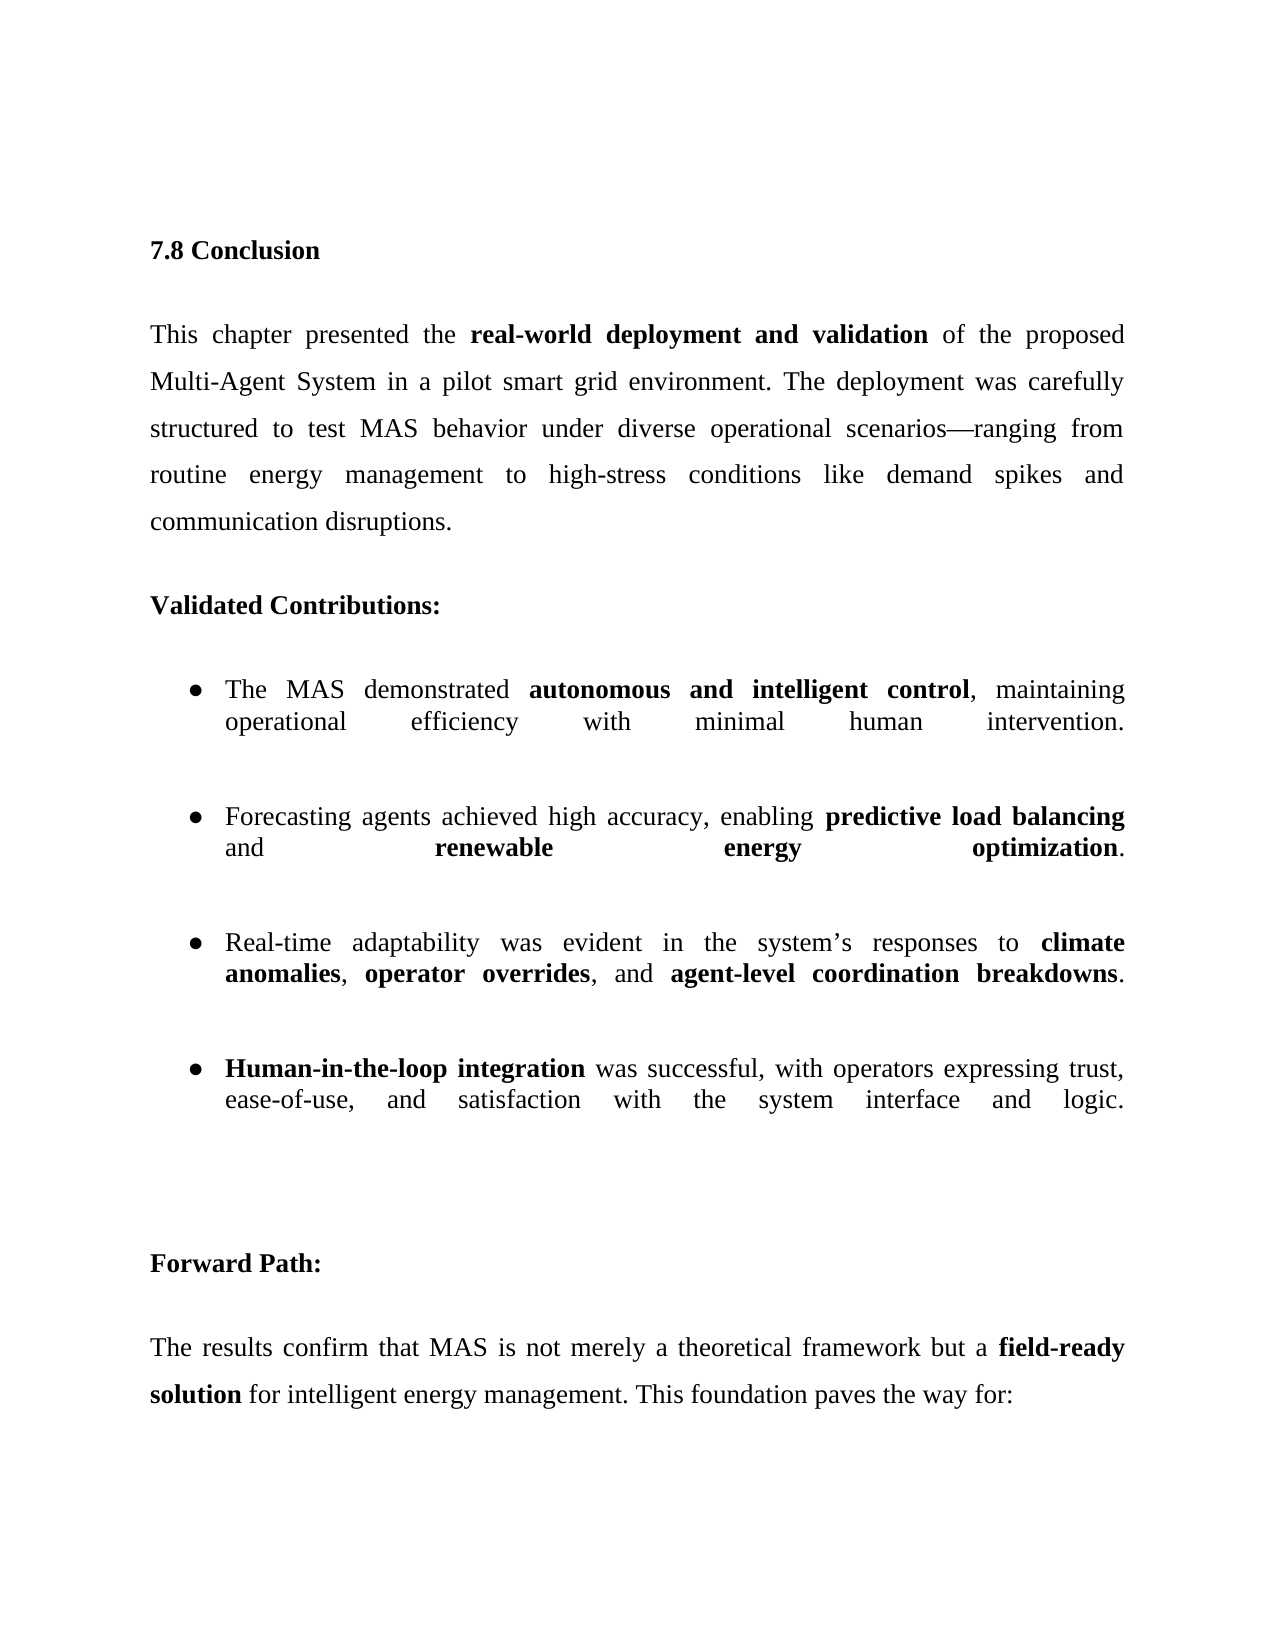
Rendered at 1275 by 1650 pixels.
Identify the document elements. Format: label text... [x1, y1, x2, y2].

text This chapter presented the real-world deployment and validation of the proposed Multi-Agent System in a pilot smart grid environment. The deployment was carefully structured to test MAS behavior under diverse operational scenarios—ranging from routine energy management to high-stress conditions like demand spikes and communication disruptions. [150, 318, 1125, 536]
subtitle 7.8 Conclusion [150, 234, 1125, 265]
subtitle Validated Contributions: [150, 589, 1125, 620]
list Real-time adaptability was evident in the system’s responses to climate anomalies, operator overrides, and agent-level coordination breakdowns. [187, 926, 1125, 1014]
list Human-in-the-loop integration was successful, with operators expressing trust, ease-of-use, and satisfaction with the system interface and logic. [187, 1052, 1125, 1141]
subtitle Forward Path: [150, 1247, 1125, 1278]
list Forecasting agents achieved high accuracy, enabling predictive load balancing and renewable energy optimization. [187, 799, 1125, 888]
list The MAS demonstrated autonomous and intelligent control, maintaining operational efficiency with minimal human intervention. [187, 673, 1125, 762]
text The results confirm that MAS is not merely a theoretical framework but a field-ready solution for intelligent energy management. This foundation paves the way for: [150, 1331, 1125, 1409]
